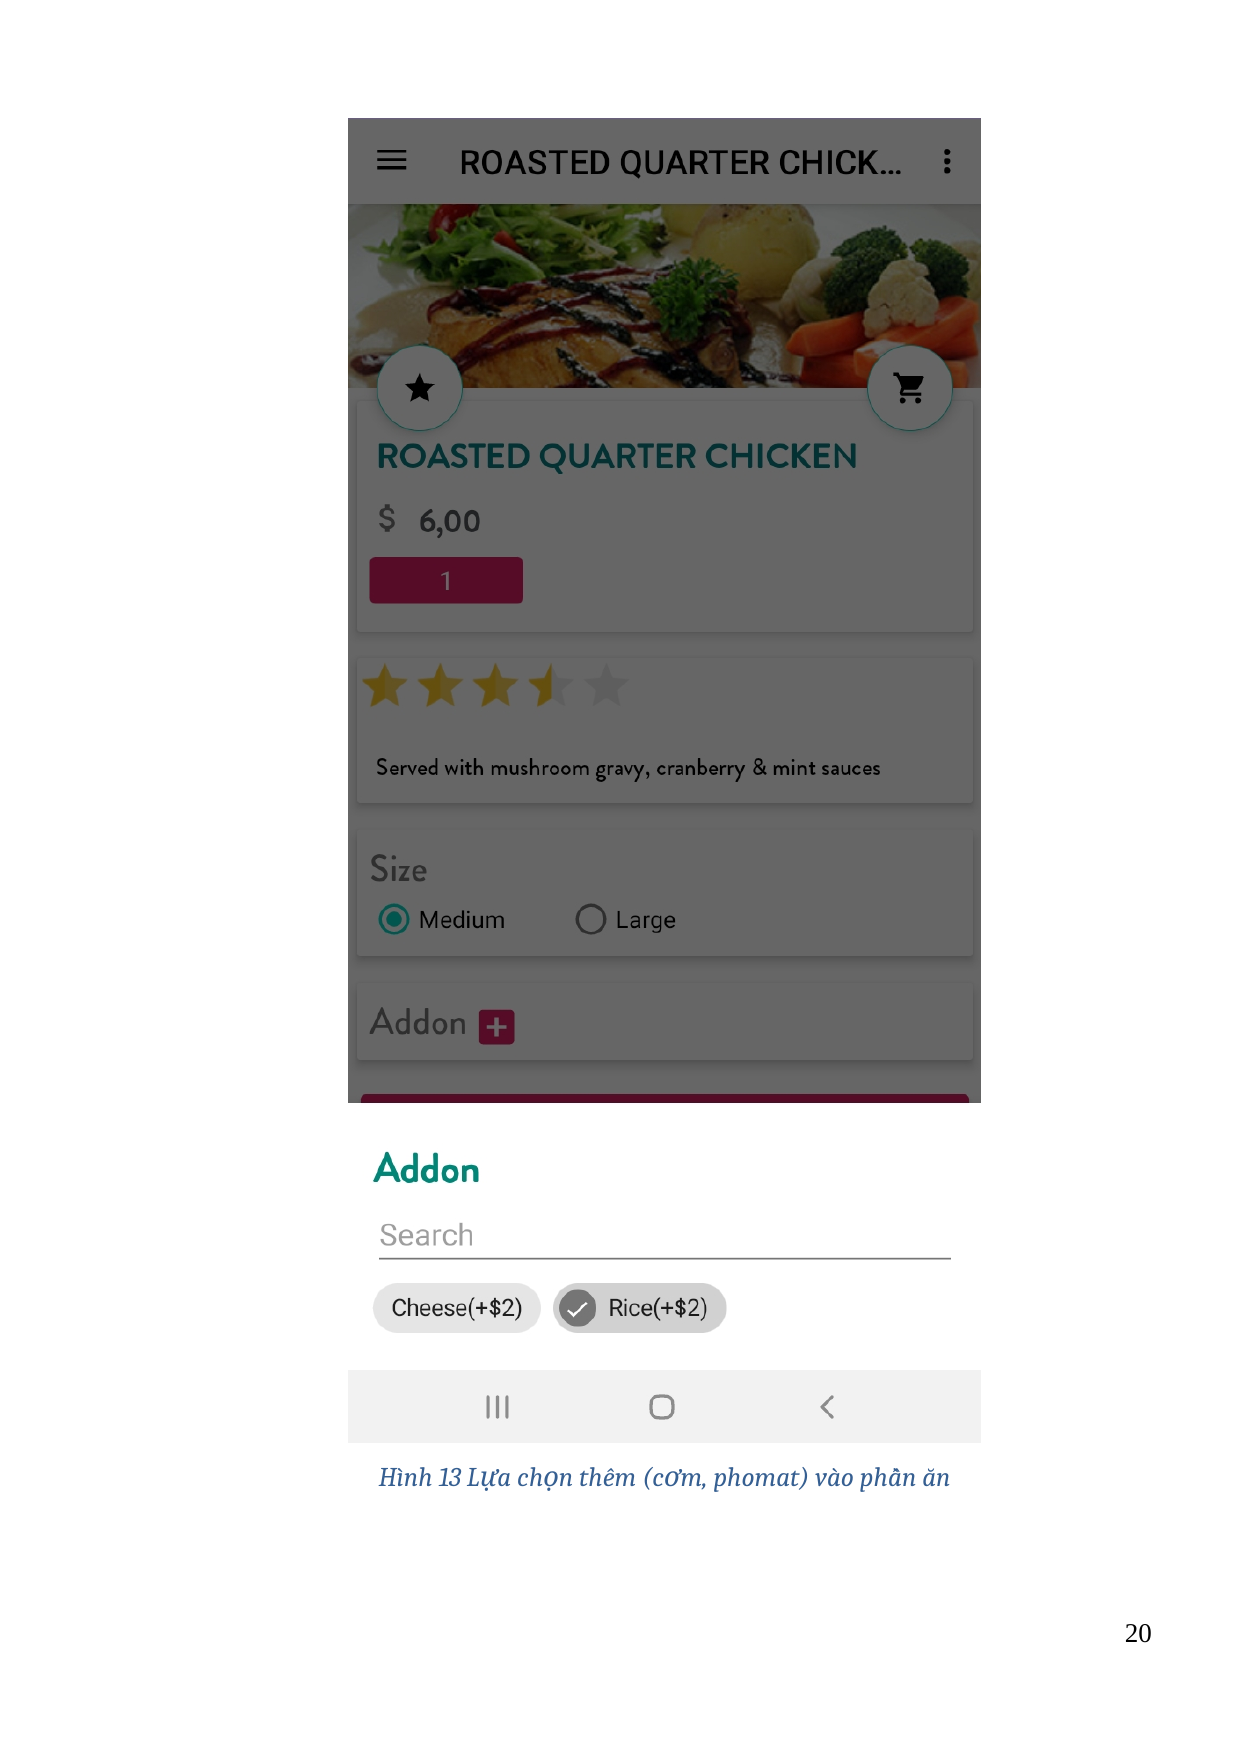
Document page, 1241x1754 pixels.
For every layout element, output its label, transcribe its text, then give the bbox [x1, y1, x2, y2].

picture [348, 118, 981, 1443]
subtitle Hình 13 Lựa chọn thêm (cơm, phomat) vào phần ăn [177, 1462, 1152, 1493]
